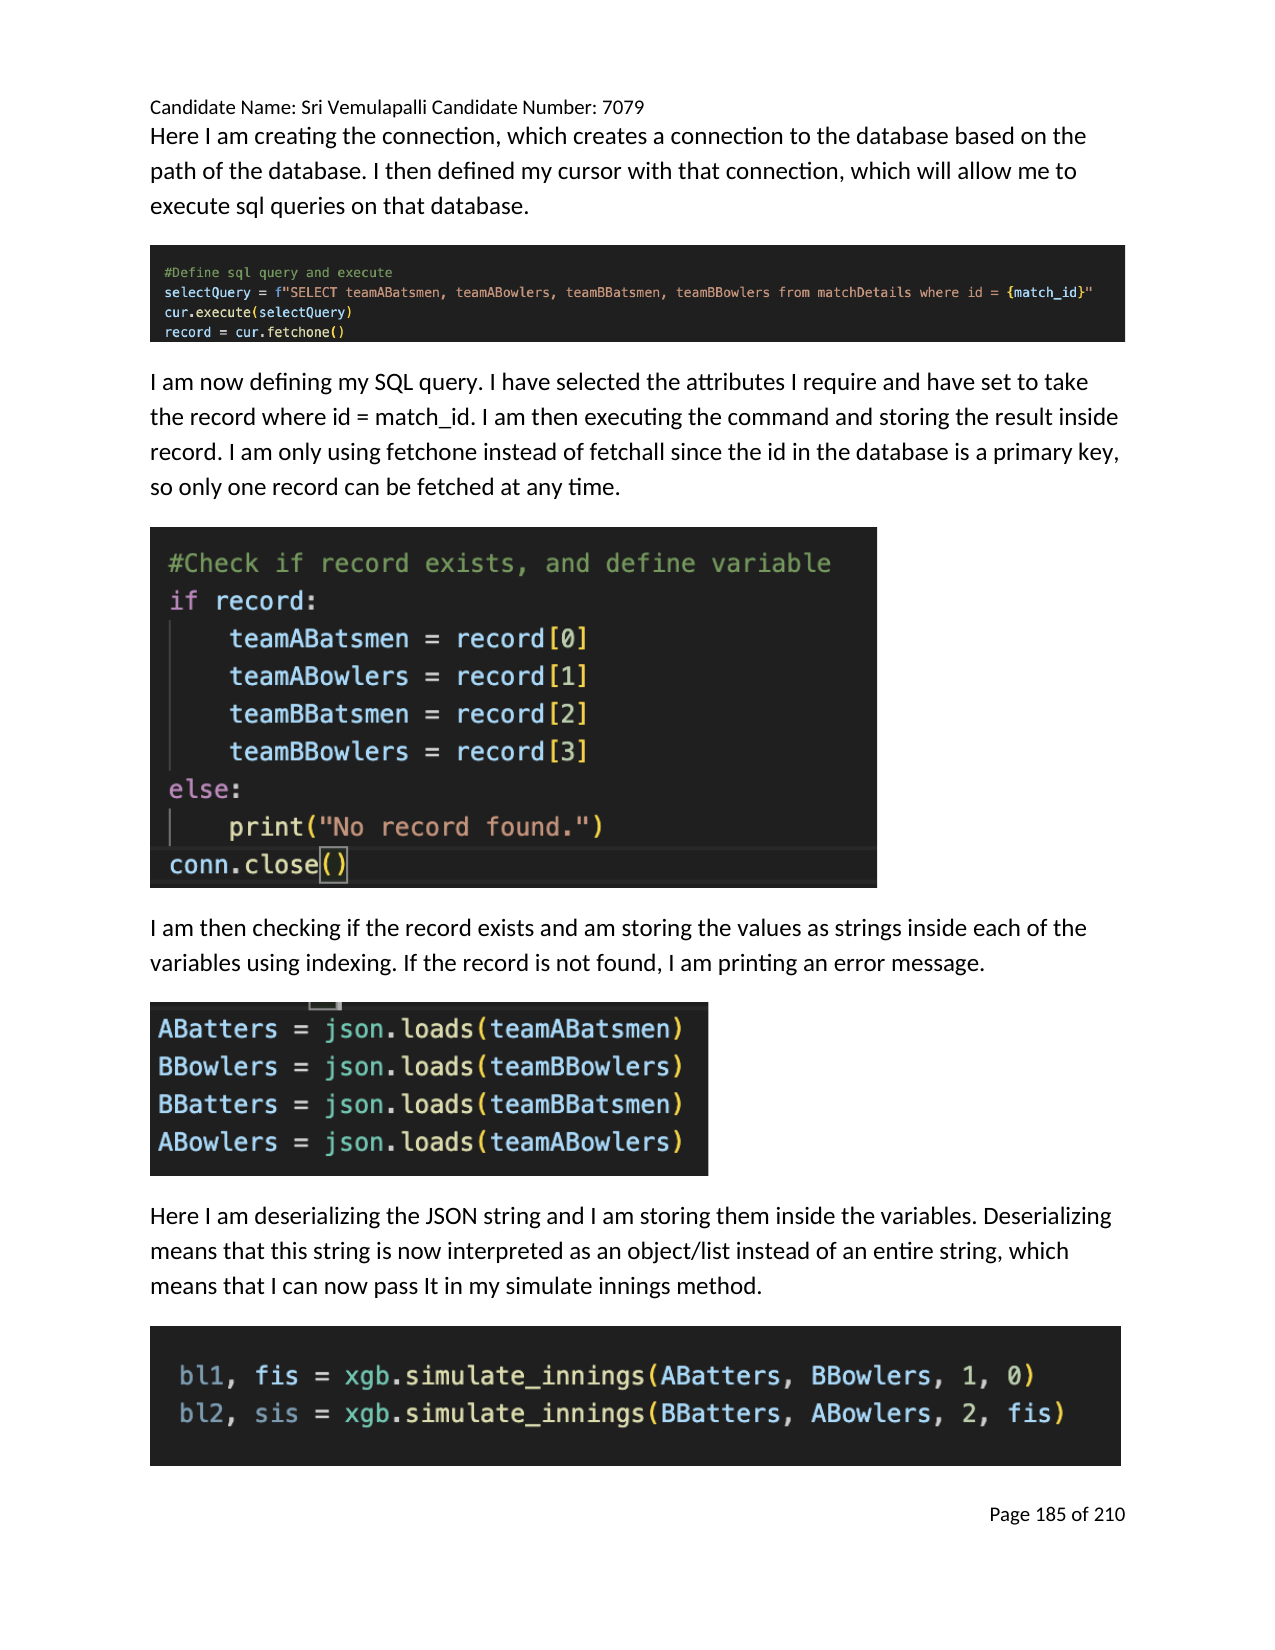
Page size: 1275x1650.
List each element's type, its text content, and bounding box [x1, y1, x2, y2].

picture [150, 1326, 1121, 1466]
text I am then checking if the record exists and am storing the values as strings inside each of the variables using indexing. If the record is not found, I am printing an error message. [150, 912, 1125, 977]
picture [150, 527, 878, 888]
text Here I am deserializing the JSON string and I am storing them inside the variables. Deserializing means that this string is now interpreted as an object/list instead of an entire string, which means that I can now pass It in my simulate innings method. [150, 1200, 1125, 1301]
text I am now defining my SQL query. I have selected the attributes I require and have set to take the record where id = match_id. I am then executing the command and storing the result inside record. I am only using fetchone instead of fetchall since the id in the database is a primary key, so only one record can be fetched at any time. [150, 366, 1125, 502]
picture [150, 245, 1125, 342]
text Here I am creating the connection, which creates a connection to the database based on the path of the database. I then defined my cursor with that connection, which will allow me to execute sql queries on that database. [150, 120, 1125, 221]
picture [150, 1002, 709, 1176]
